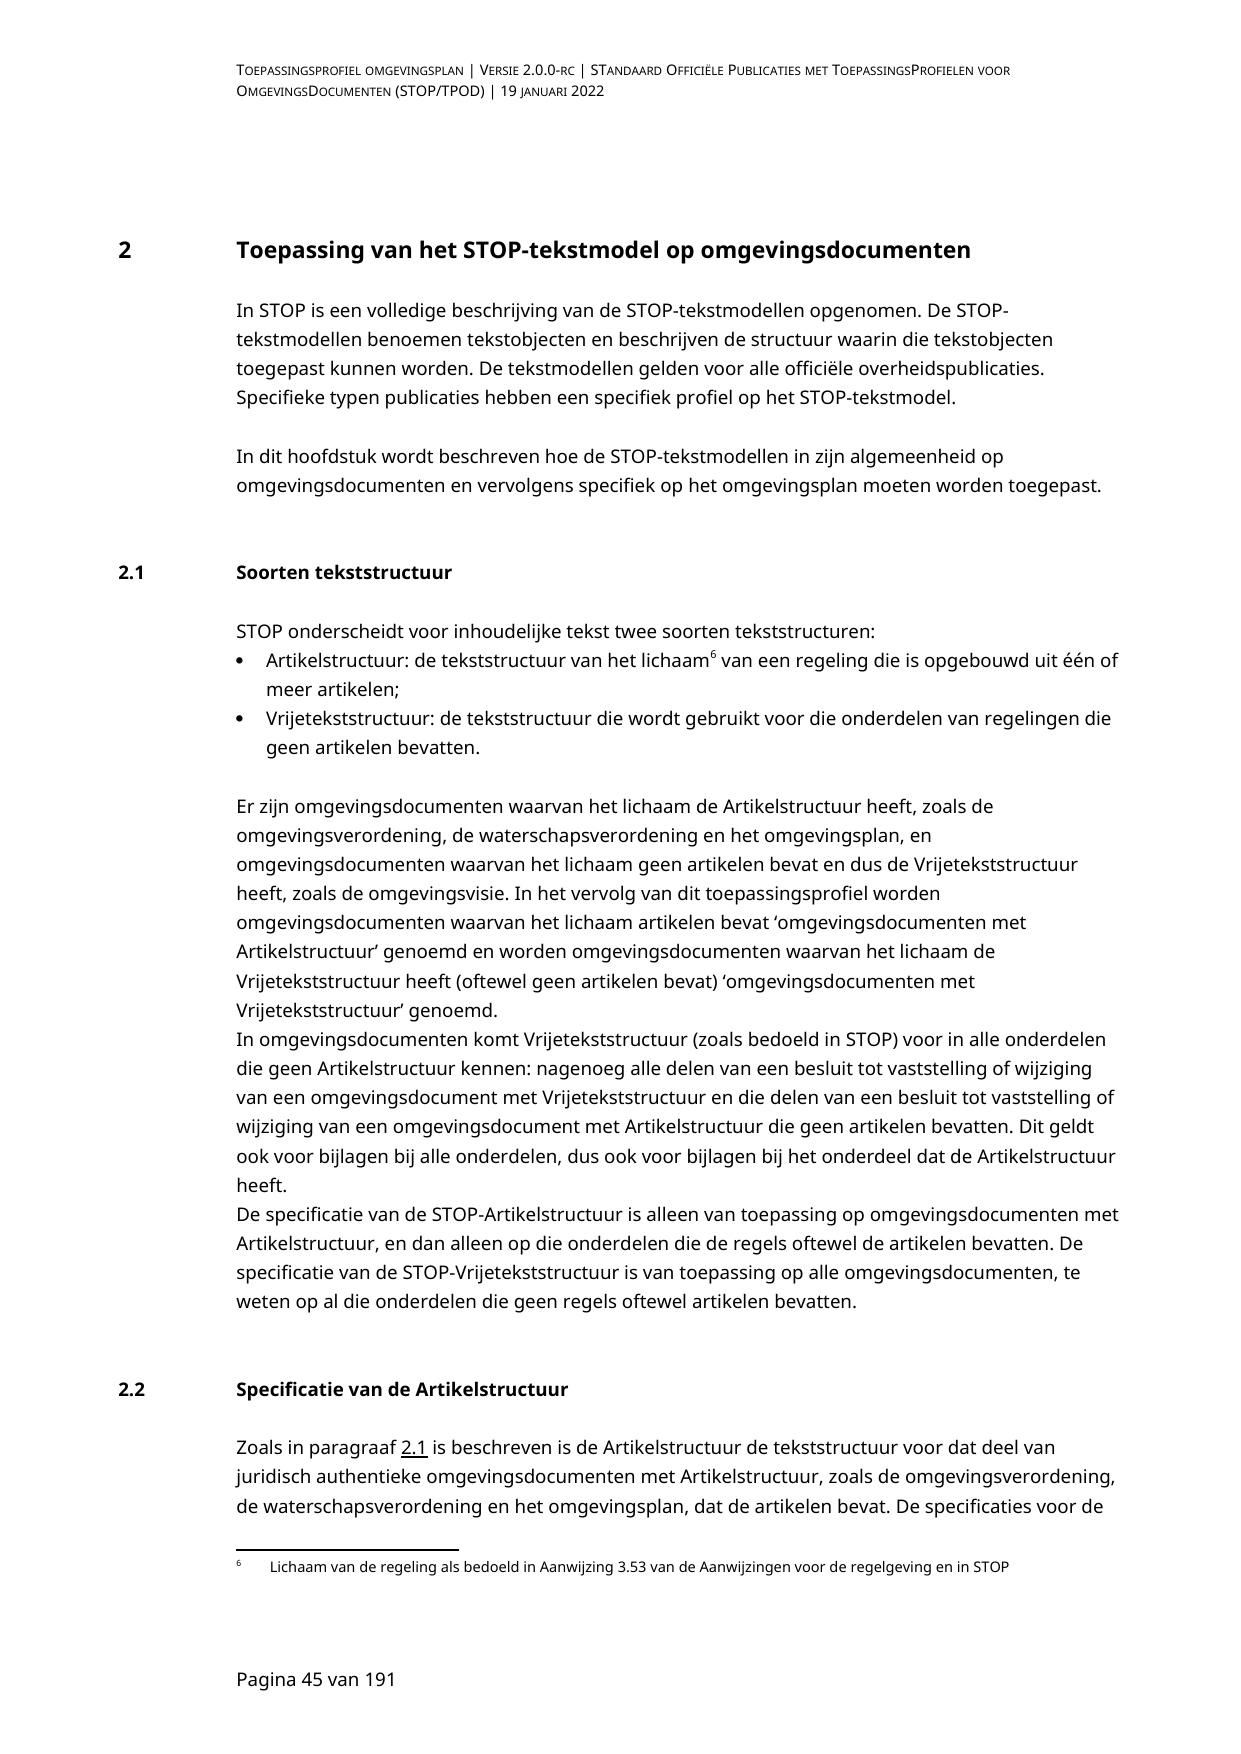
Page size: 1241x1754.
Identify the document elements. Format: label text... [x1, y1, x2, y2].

text De specificatie van de STOP-Artikelstructuur is alleen van toepassing op omgevingsdocumenten met Artikelstructuur, en dan alleen op die onderdelen die de regels oftewel de artikelen bevatten. De specificatie van de STOP-Vrijetekststructuur is van toepassing op alle omgevingsdocumenten, te weten op al die onderdelen die geen regels oftewel artikelen bevatten. [236, 1198, 1122, 1315]
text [236, 1431, 1122, 1519]
subtitle Toepassing van het STOP-tekstmodel op omgevingsdocumenten [118, 236, 1122, 265]
text In dit hoofdstuk wordt beschreven hoe de STOP-tekstmodellen in zijn algemeenheid op omgevingsdocumenten en vervolgens specifiek op het omgevingsplan moeten worden toegepast. [236, 440, 1122, 498]
text STOP onderscheidt voor inhoudelijke tekst twee soorten tekststructuren: [236, 615, 1122, 644]
text Er zijn omgevingsdocumenten waarvan het lichaam de Artikelstructuur heeft, zoals de omgevingsverordening, de waterschapsverordening en het omgevingsplan, en omgevingsdocumenten waarvan het lichaam geen artikelen bevat en dus de Vrijetekststructuur heeft, zoals de omgevingsvisie. In het vervolg van dit toepassingsprofiel worden omgevingsdocumenten waarvan het lichaam artikelen bevat ‘omgevingsdocumenten met Artikelstructuur’ genoemd en worden omgevingsdocumenten waarvan het lichaam de Vrijetekststructuur heeft (oftewel geen artikelen bevat) ‘omgevingsdocumenten met Vrijetekststructuur’ genoemd. [236, 790, 1122, 1023]
text Vrijetekststructuur: de tekststructuur die wordt gebruikt voor die onderdelen van regelingen die geen artikelen bevatten. [236, 702, 1122, 761]
text Artikelstructuur: de tekststructuur van het lichaam van een regeling die is opgebouwd uit één of meer artikelen; [236, 644, 1122, 702]
text In omgevingsdocumenten komt Vrijetekststructuur (zoals bedoeld in STOP) voor in alle onderdelen die geen Artikelstructuur kennen: nagenoeg alle delen van een besluit tot vaststelling of wijziging van een omgevingsdocument met Vrijetekststructuur en die delen van een besluit tot vaststelling of wijziging van een omgevingsdocument met Artikelstructuur die geen artikelen bevatten. Dit geldt ook voor bijlagen bij alle onderdelen, dus ook voor bijlagen bij het onderdeel dat de Artikelstructuur heeft. [236, 1023, 1122, 1198]
subtitle Soorten tekststructuur [118, 556, 1122, 586]
text In STOP is een volledige beschrijving van de STOP-tekstmodellen opgenomen. De STOP-tekstmodellen benoemen tekstobjecten en beschrijven de structuur waarin die tekstobjecten toegepast kunnen worden. De tekstmodellen gelden voor alle officiële overheidspublicaties. Specifieke typen publicaties hebben een specifiek profiel op het STOP-tekstmodel. [236, 294, 1122, 411]
subtitle Specificatie van de Artikelstructuur [118, 1373, 1122, 1402]
